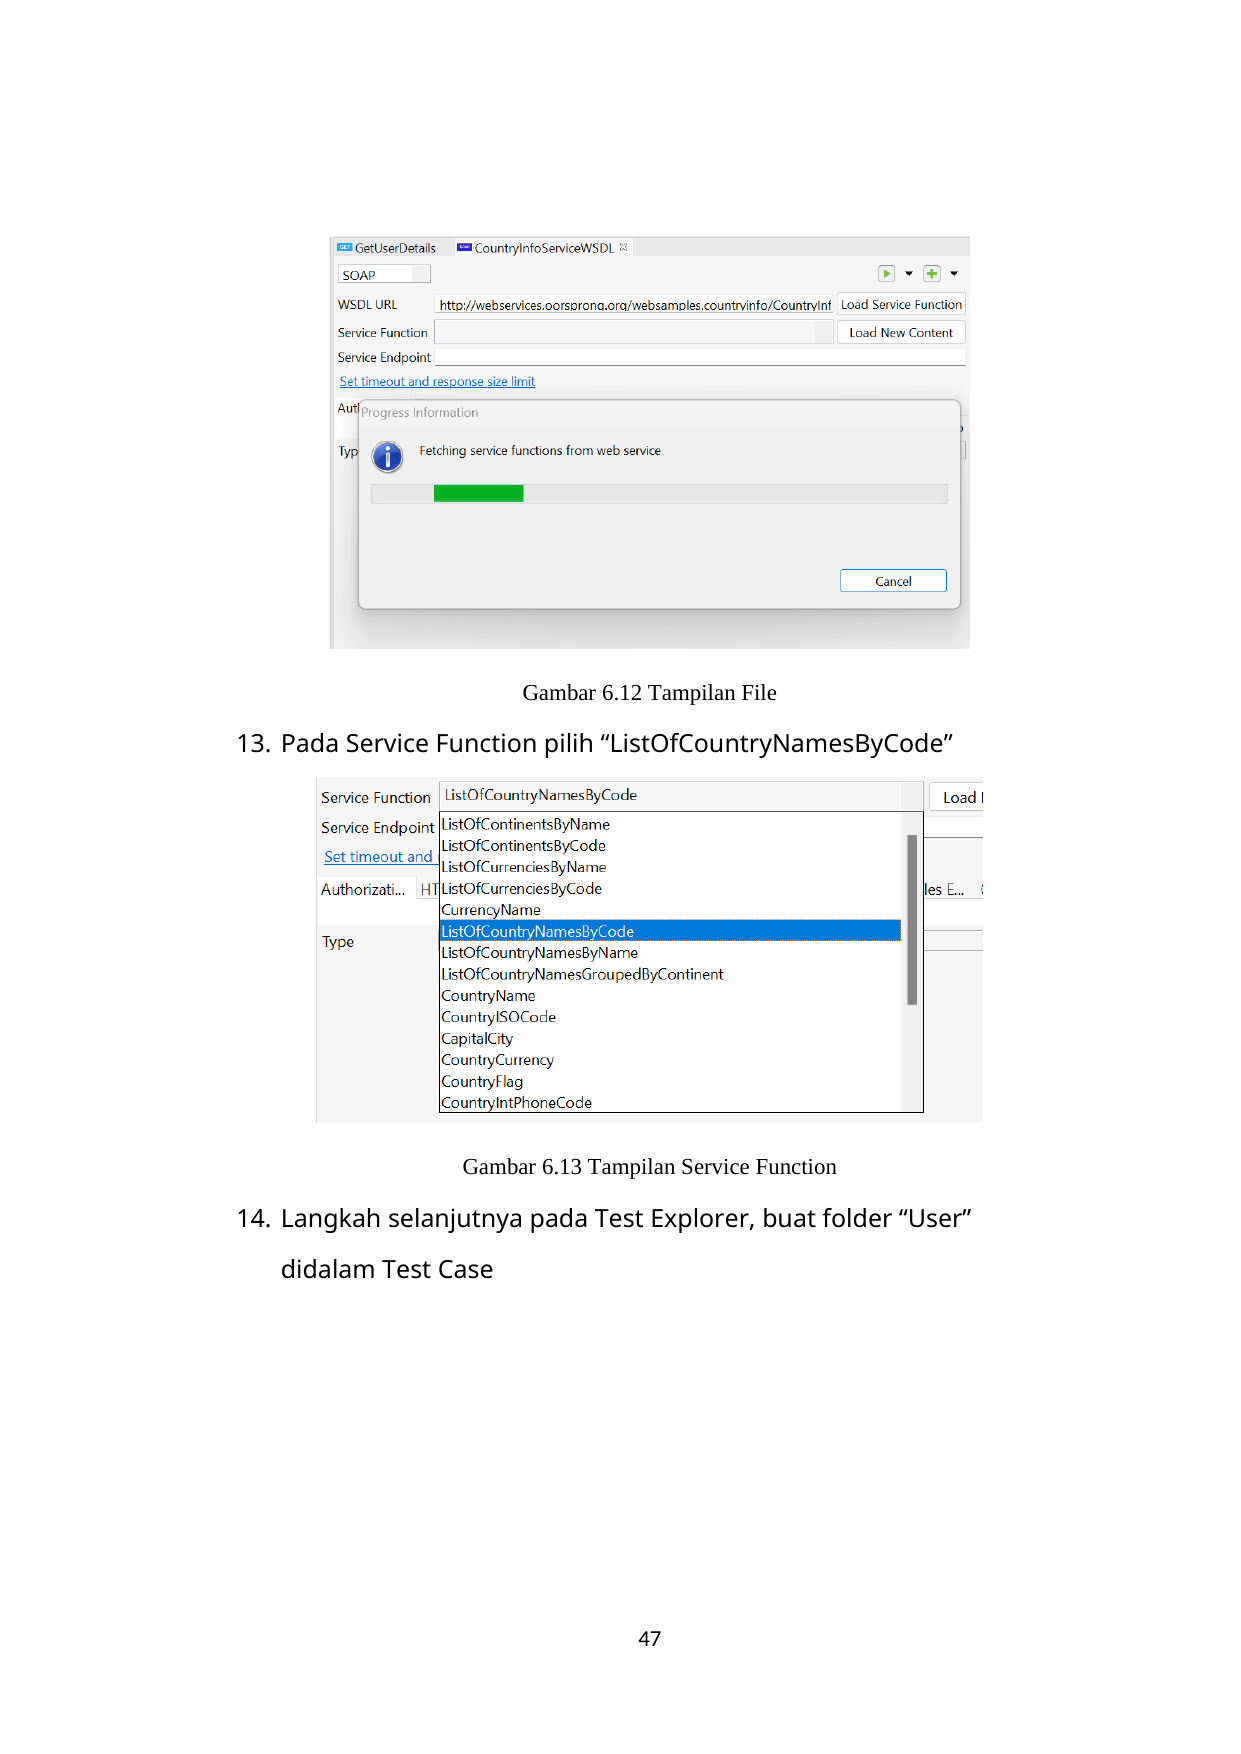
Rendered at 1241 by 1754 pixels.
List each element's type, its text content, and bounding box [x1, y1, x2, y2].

text Gambar 6.13 Tampilan Service Function [236, 1153, 1063, 1180]
list Pada Service Function pilih “ListOfCountryNamesByCode” [236, 726, 1063, 760]
picture [316, 777, 984, 1123]
list Langkah selanjutnya pada Test Explorer, buat folder “User” didalam Test Case [236, 1201, 1063, 1286]
text Gambar 6.12 Tampilan File [236, 679, 1063, 705]
picture [329, 236, 971, 649]
